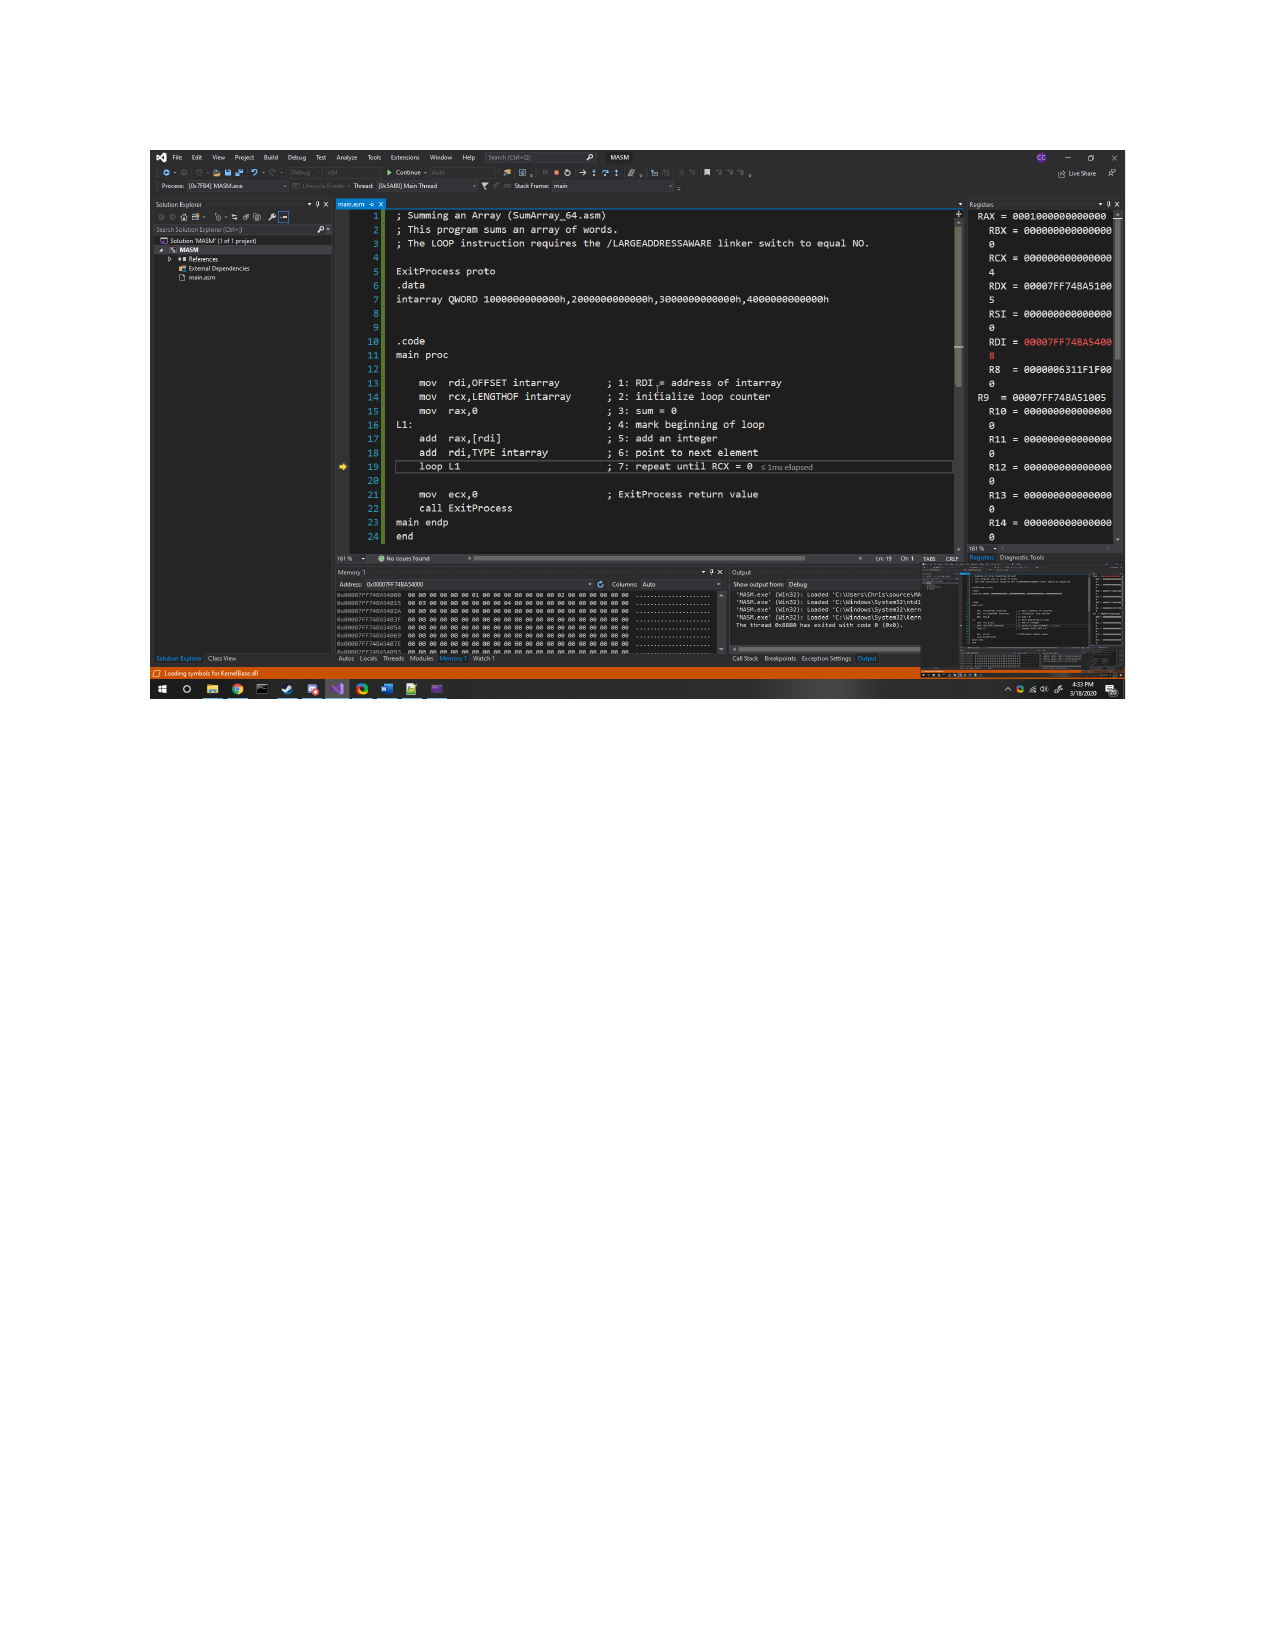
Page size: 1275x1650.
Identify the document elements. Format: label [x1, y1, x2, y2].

picture [150, 150, 1125, 699]
